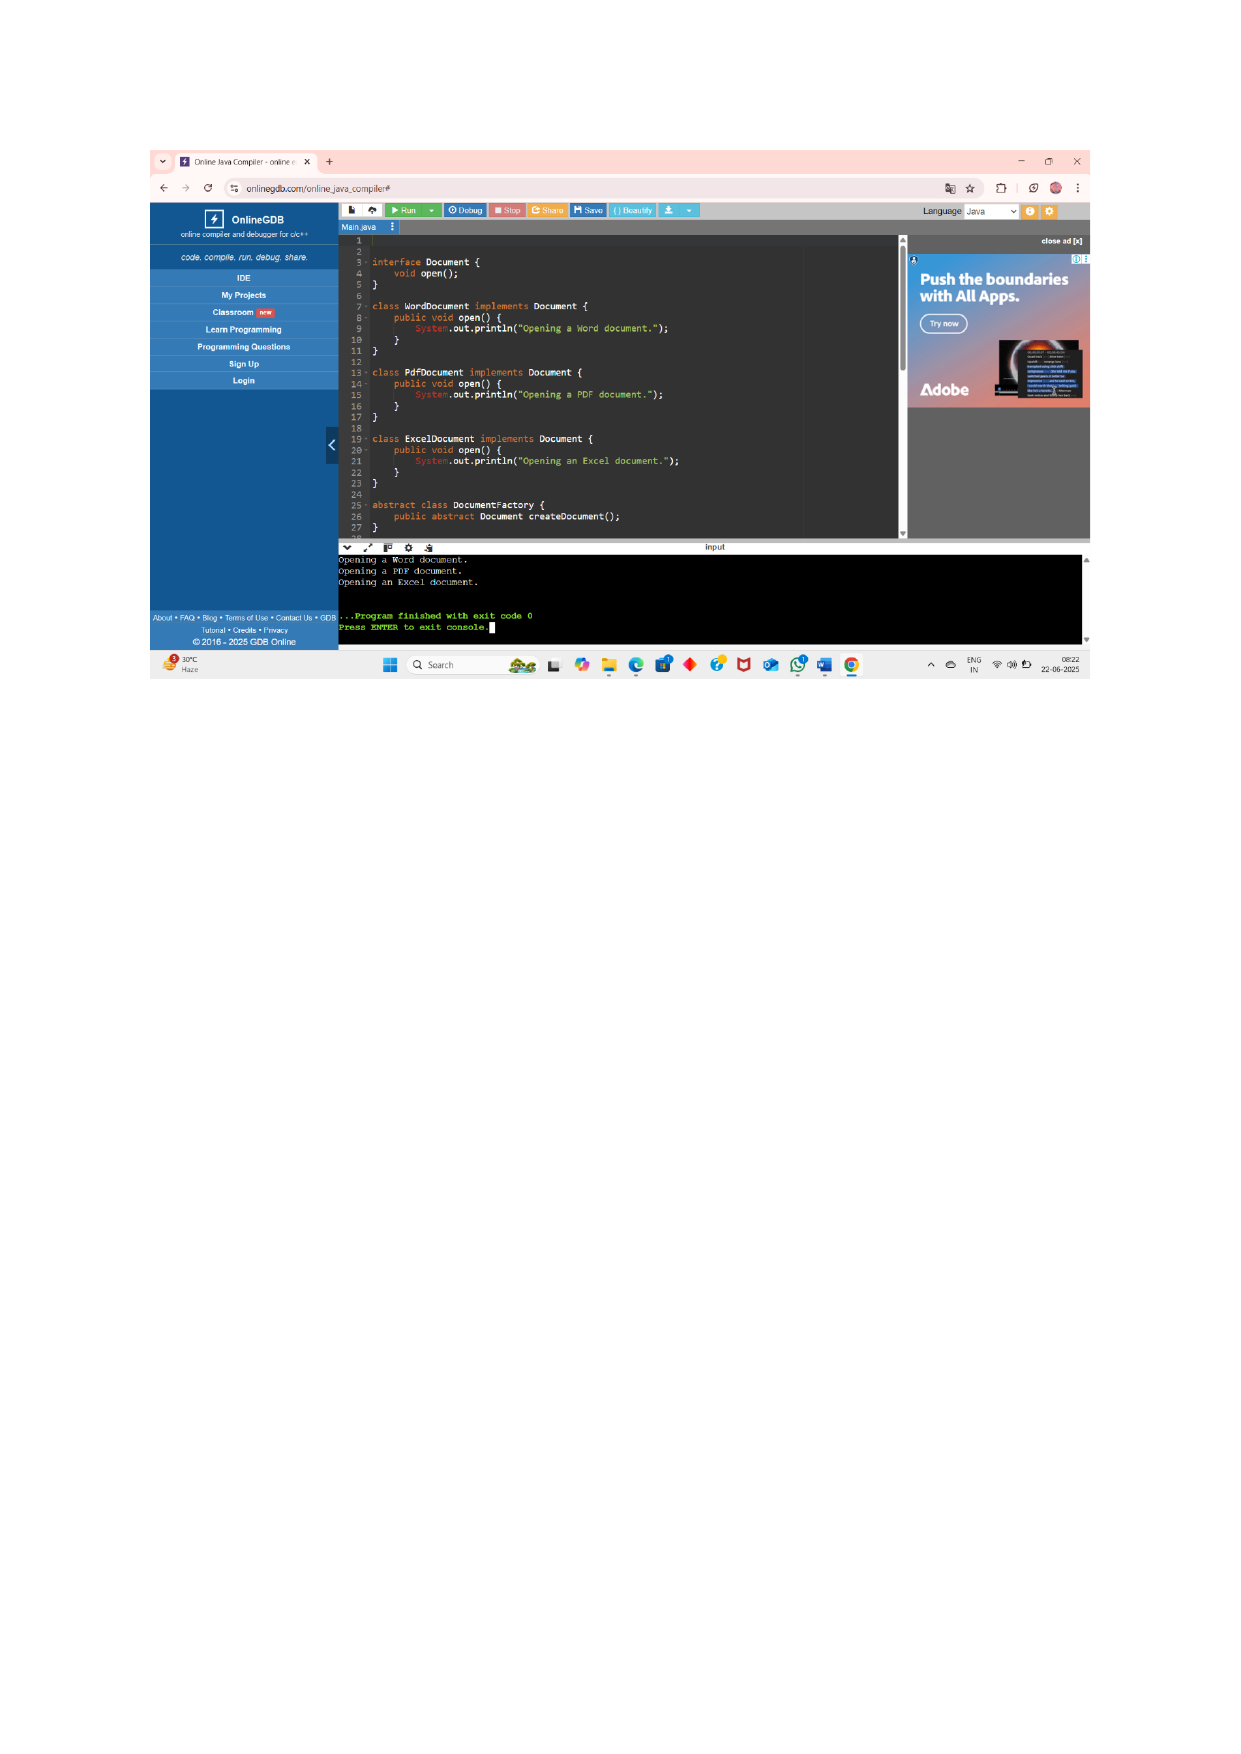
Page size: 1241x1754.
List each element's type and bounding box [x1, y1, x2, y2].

picture [150, 150, 1091, 679]
